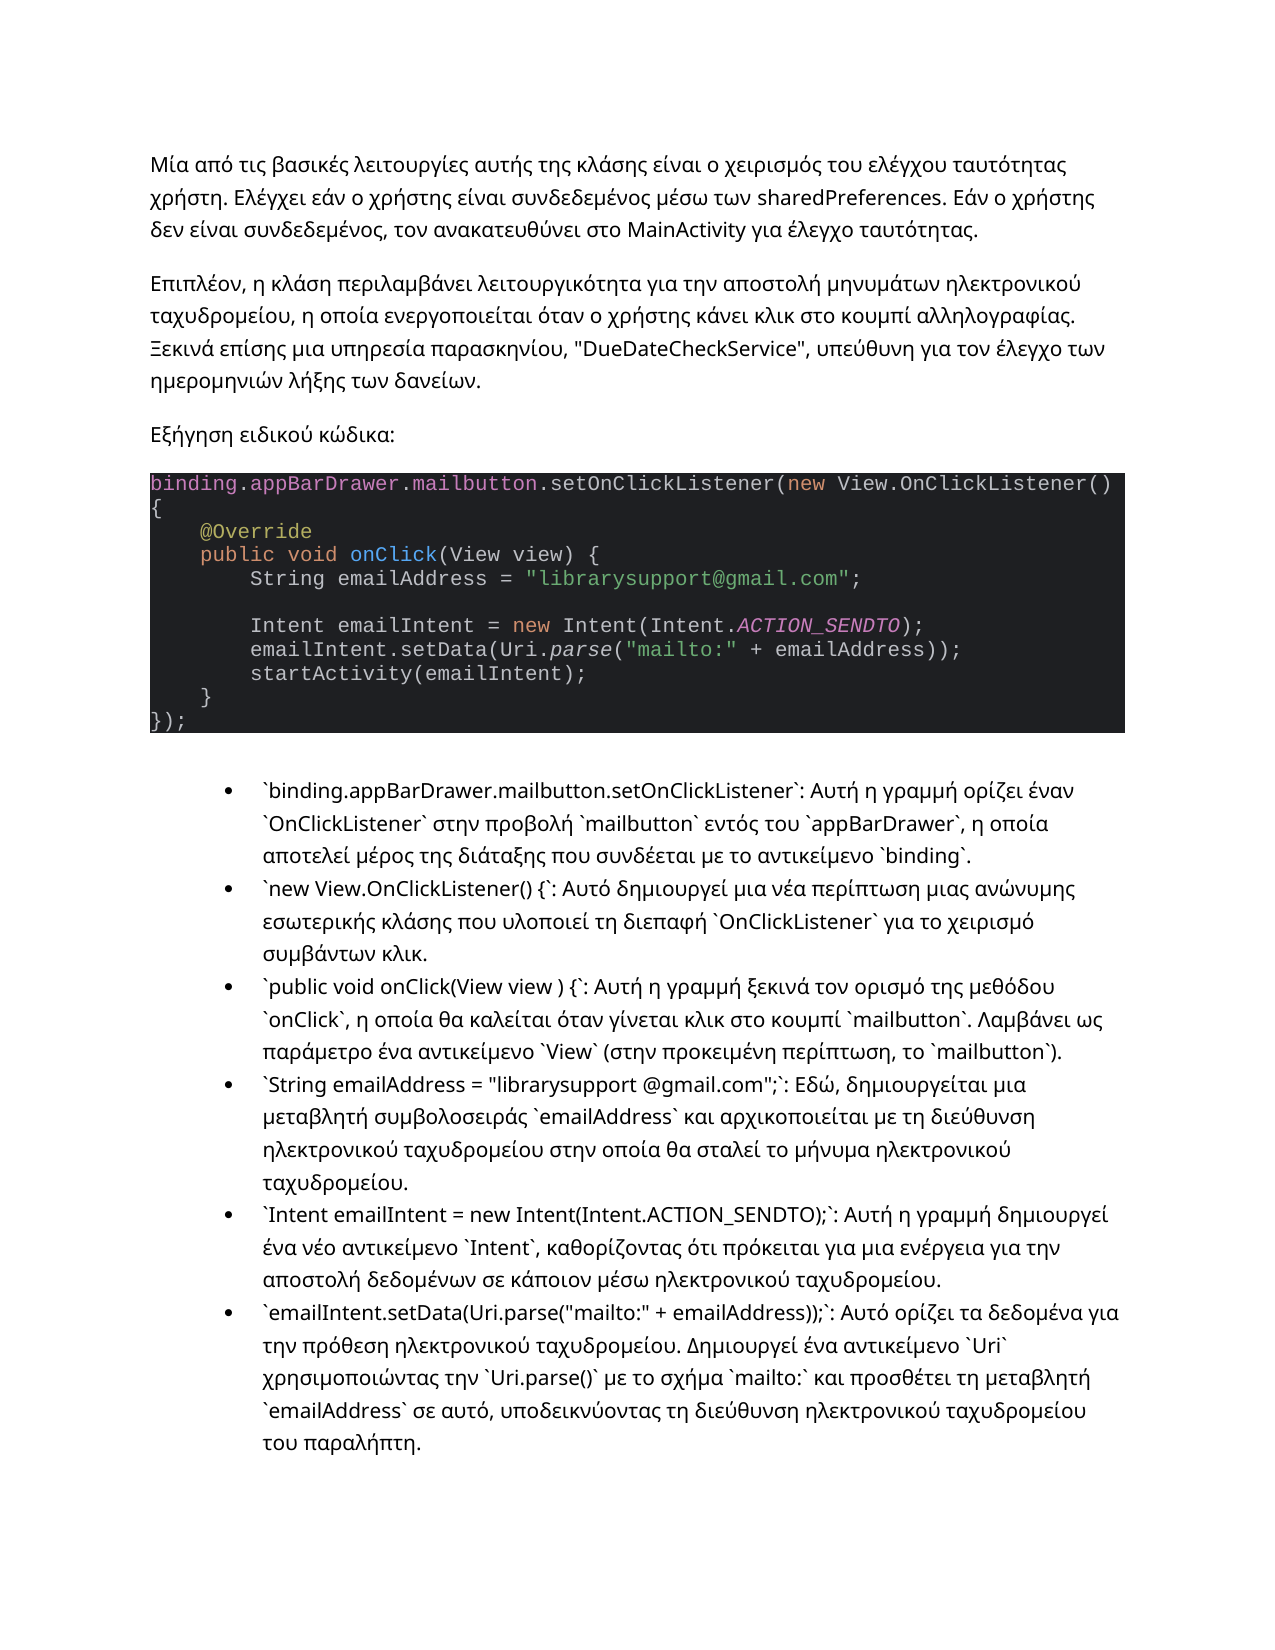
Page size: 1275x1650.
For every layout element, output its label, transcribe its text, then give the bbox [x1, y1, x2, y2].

list `emailIntent.setData(Uri.parse("mailto:" + emailAddress));`: Αυτό ορίζει τα δεδομένα για την πρόθεση ηλεκτρονικού ταχυδρομείου. Δημιουργεί ένα αντικείμενο `Uri` χρησιμοποιώντας την `Uri.parse()` με το σχήμα `mailto:` και προσθέτει τη μεταβλητή `emailAddress` σε αυτό, υποδεικνύοντας τη διεύθυνση ηλεκτρονικού ταχυδρομείου του παραλήπτη. [225, 1298, 1125, 1457]
list `String emailAddress = "librarysupport @gmail.com";`: Εδώ, δημιουργείται μια μεταβλητή συμβολοσειράς `emailAddress` και αρχικοποιείται με τη διεύθυνση ηλεκτρονικού ταχυδρομείου στην οποία θα σταλεί το μήνυμα ηλεκτρονικού ταχυδρομείου. [225, 1070, 1125, 1196]
text Εξήγηση ειδικού κώδικα: [150, 420, 1125, 448]
list `public void onClick(View view ) {`: Αυτή η γραμμή ξεκινά τον ορισμό της μεθόδου `onClick`, η οποία θα καλείται όταν γίνεται κλικ στο κουμπί `mailbutton`. Λαμβάνει ως παράμετρο ένα αντικείμενο `View` (στην προκειμένη περίπτωση, το `mailbutton`). [225, 972, 1125, 1066]
text binding.appBarDrawer.mailbutton.setOnClickListener(new View.OnClickListener() { @Override public void onClick(View view) { String emailAddress = "librarysupport@gmail.com"; Intent emailIntent = new Intent(Intent.ACTION_SENDTO); emailIntent.setData(Uri.parse("mailto:" + emailAddress)); startActivity(emailIntent); } }); [150, 473, 1125, 733]
text Μία από τις βασικές λειτουργίες αυτής της κλάσης είναι ο χειρισμός του ελέγχου ταυτότητας χρήστη. Ελέγχει εάν ο χρήστης είναι συνδεδεμένος μέσω των sharedPreferences. Εάν ο χρήστης δεν είναι συνδεδεμένος, τον ανακατευθύνει στο MainActivity για έλεγχο ταυτότητας. [150, 150, 1125, 244]
text Επιπλέον, η κλάση περιλαμβάνει λειτουργικότητα για την αποστολή μηνυμάτων ηλεκτρονικού ταχυδρομείου, η οποία ενεργοποιείται όταν ο χρήστης κάνει κλικ στο κουμπί αλληλογραφίας. Ξεκινά επίσης μια υπηρεσία παρασκηνίου, "DueDateCheckService", υπεύθυνη για τον έλεγχο των ημερομηνιών λήξης των δανείων. [150, 269, 1125, 395]
list `binding.appBarDrawer.mailbutton.setOnClickListener`: Αυτή η γραμμή ορίζει έναν `OnClickListener` στην προβολή `mailbutton` εντός του `appBarDrawer`, η οποία αποτελεί μέρος της διάταξης που συνδέεται με το αντικείμενο `binding`. [225, 776, 1125, 870]
list `Intent emailIntent = new Intent(Intent.ACTION_SENDTO);`: Αυτή η γραμμή δημιουργεί ένα νέο αντικείμενο `Intent`, καθορίζοντας ότι πρόκειται για μια ενέργεια για την αποστολή δεδομένων σε κάποιον μέσω ηλεκτρονικού ταχυδρομείου. [225, 1200, 1125, 1294]
list `new View.OnClickListener() {`: Αυτό δημιουργεί μια νέα περίπτωση μιας ανώνυμης εσωτερικής κλάσης που υλοποιεί τη διεπαφή `OnClickListener` για το χειρισμό συμβάντων κλικ. [225, 874, 1125, 968]
